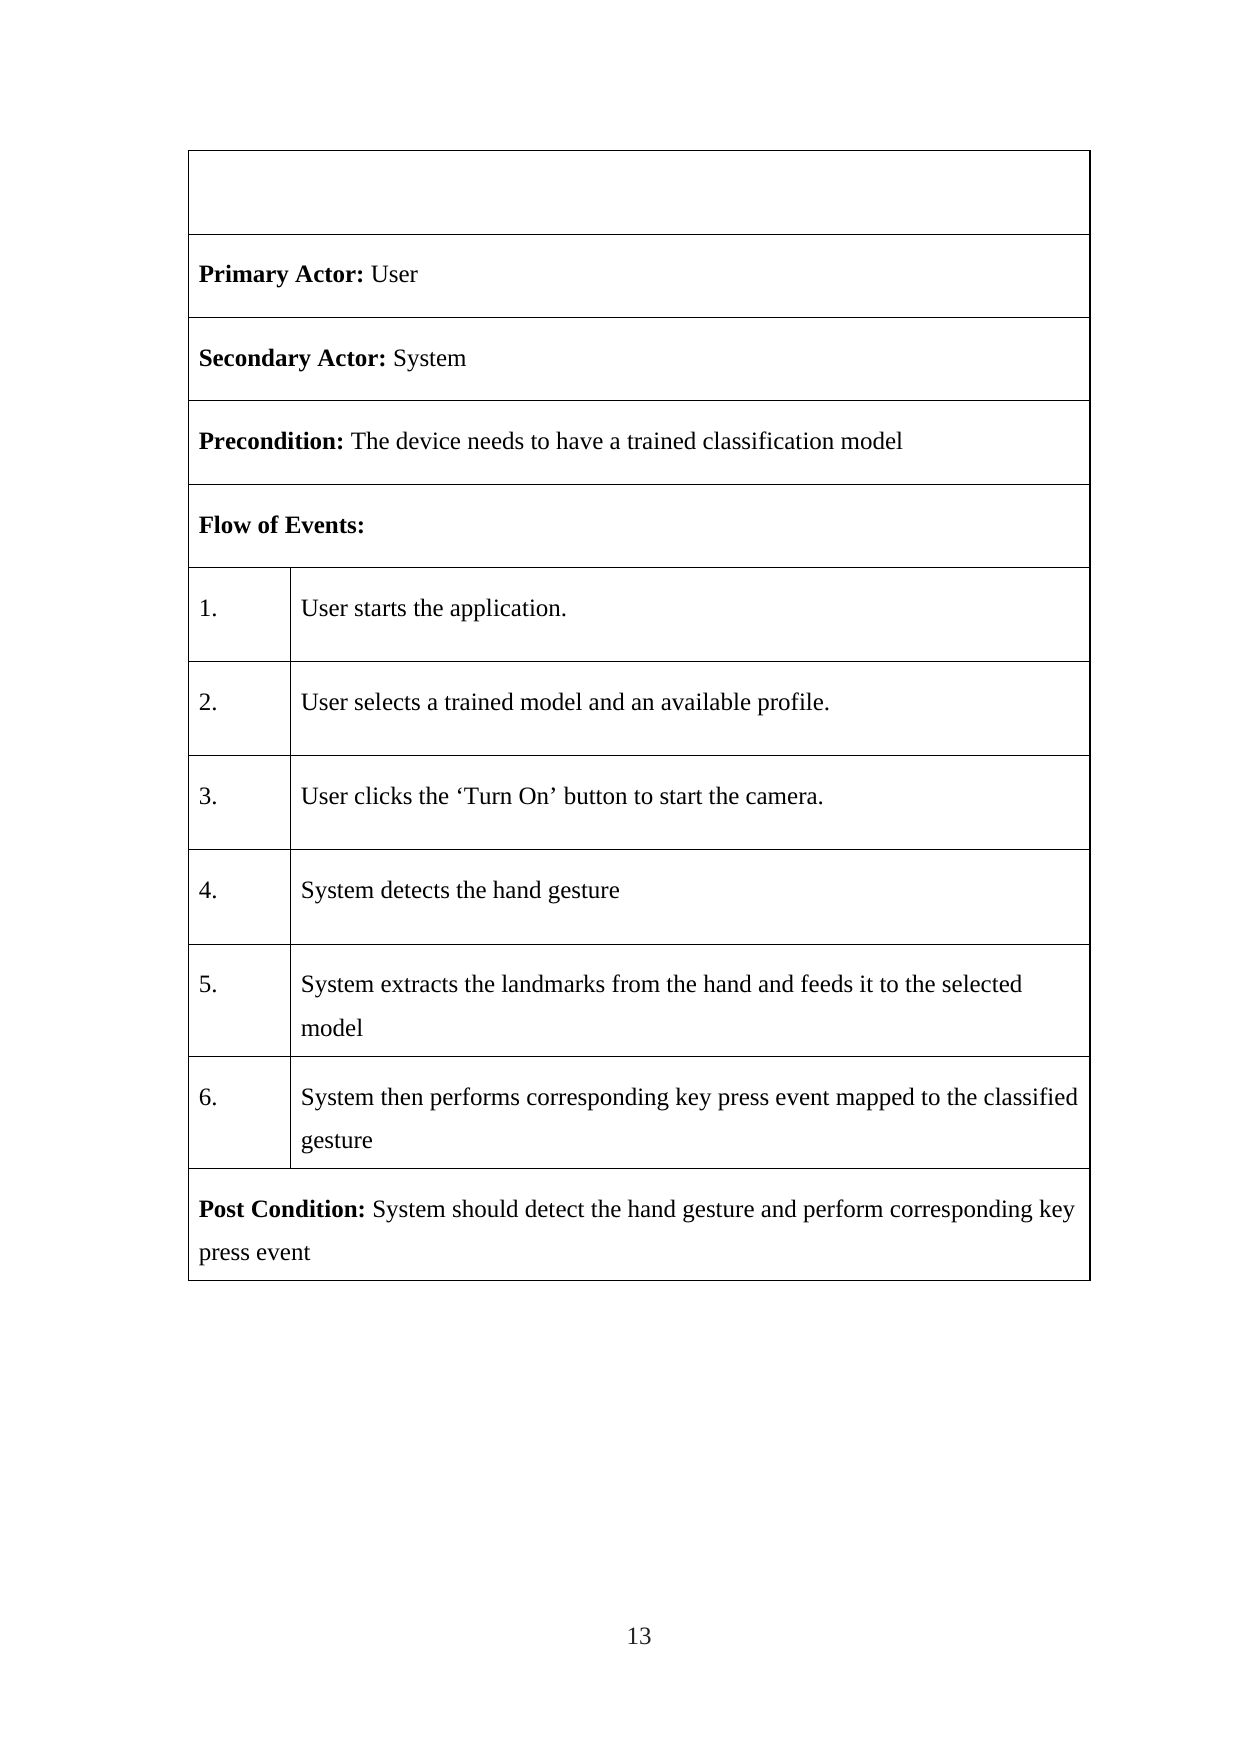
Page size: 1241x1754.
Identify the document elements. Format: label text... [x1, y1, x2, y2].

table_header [189, 151, 1089, 233]
table_cell Secondary Actor: System [189, 318, 1089, 400]
table_cell System detects the hand gesture [291, 850, 1089, 943]
table_cell 2. [189, 662, 290, 755]
table_cell 1. [189, 568, 290, 661]
table_cell Primary Actor: User [189, 235, 1089, 317]
table_cell User starts the application. [291, 568, 1089, 661]
table_cell System extracts the landmarks from the hand and feeds it to the selected model [291, 945, 1089, 1056]
table_cell 4. [189, 850, 290, 943]
table_cell 5. [189, 945, 290, 1056]
table_cell 3. [189, 756, 290, 849]
table_cell User clicks the ‘Turn On’ button to start the camera. [291, 756, 1089, 849]
table_cell Flow of Events: [189, 485, 1089, 567]
table_cell System then performs corresponding key press event mapped to the classified gesture [291, 1057, 1089, 1168]
table_cell User selects a trained model and an available profile. [291, 662, 1089, 755]
table_cell Post Condition: System should detect the hand gesture and perform corresponding key press event [189, 1169, 1089, 1280]
table_cell 6. [189, 1057, 290, 1168]
table_cell Precondition: The device needs to have a trained classification model [189, 401, 1089, 484]
